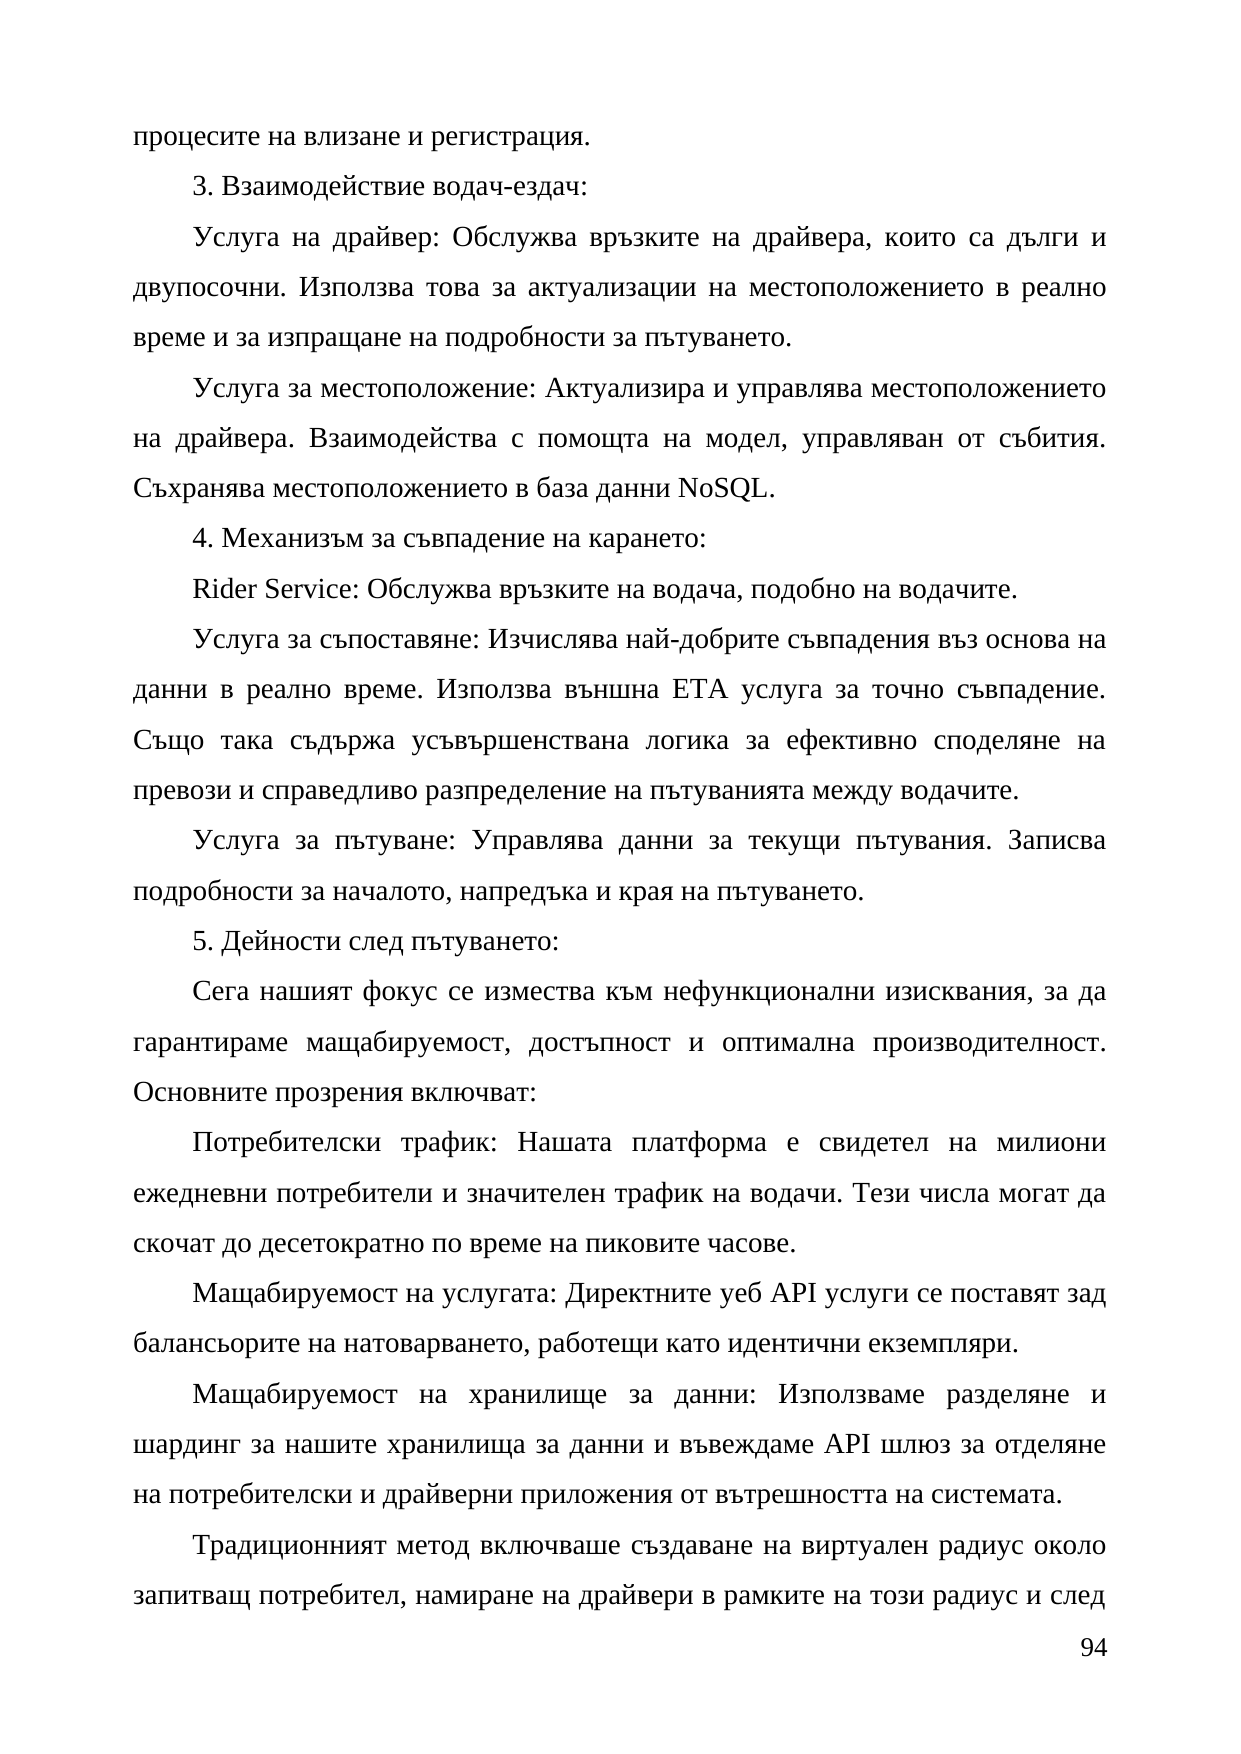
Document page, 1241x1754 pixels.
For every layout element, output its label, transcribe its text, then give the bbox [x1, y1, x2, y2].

text Услуга за съпоставяне: Изчислява най-добрите съвпадения въз основа на данни в реално време. Използва външна ETA услуга за точно съвпадение. Също така съдържа усъвършенствана логика за ефективно споделяне на превози и справедливо разпределение на пътуванията между водачите. [133, 621, 1107, 806]
text Сега нашият фокус се измества към нефункционални изисквания, за да гарантираме мащабируемост, достъпност и оптимална производителност. Основните прозрения включват: [133, 973, 1107, 1108]
text Мащабируемост на хранилище за данни: Използваме разделяне и шардинг за нашите хранилища за данни и въвеждаме API шлюз за отделяне на потребителски и драйверни приложения от вътрешността на системата. [133, 1376, 1107, 1510]
text Услуга за пътуване: Управлява данни за текущи пътувания. Записва подробности за началото, напредъка и края на пътуването. [133, 822, 1107, 906]
text 5. Дейности след пътуването: [133, 923, 1107, 957]
text Rider Service: Обслужва връзките на водача, подобно на водачите. [133, 571, 1107, 604]
text Услуга на драйвер: Обслужва връзките на драйвера, които са дълги и двупосочни. Използва това за актуализации на местоположението в реално време и за изпращане на подробности за пътуването. [133, 219, 1107, 353]
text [133, 118, 1107, 152]
text Потребителски трафик: Нашата платформа е свидетел на милиони ежедневни потребители и значителен трафик на водачи. Тези числа могат да скочат до десетократно по време на пиковите часове. [133, 1124, 1107, 1258]
text Услуга за местоположение: Актуализира и управлява местоположението на драйвера. Взаимодейства с помощта на модел, управляван от събития. Съхранява местоположението в база данни NoSQL. [133, 370, 1107, 504]
text 3. Взаимодействие водач-ездач: [133, 168, 1107, 202]
text 4. Механизъм за съвпадение на карането: [133, 521, 1107, 554]
text Мащабируемост на услугата: Директните уеб API услуги се поставят зад балансьорите на натоварването, работещи като идентични екземпляри. [133, 1275, 1107, 1359]
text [133, 1527, 1107, 1611]
